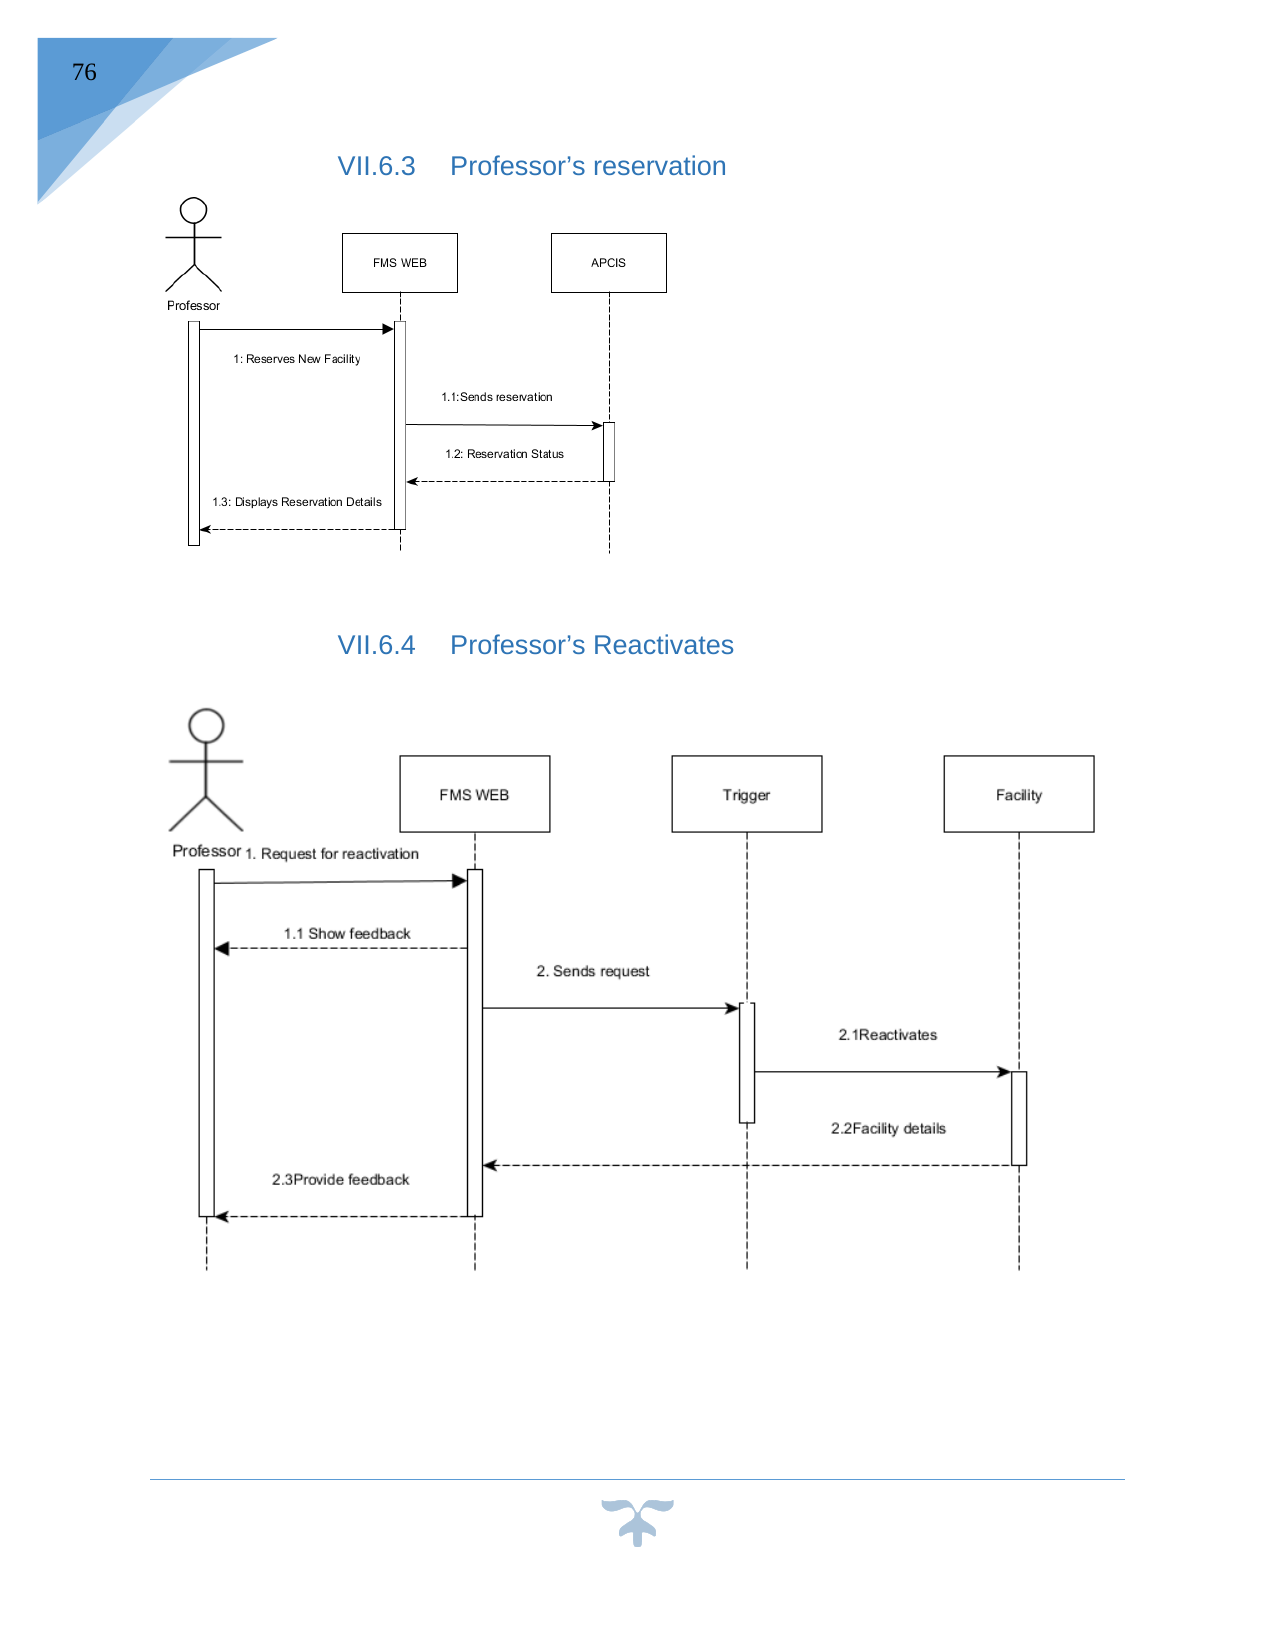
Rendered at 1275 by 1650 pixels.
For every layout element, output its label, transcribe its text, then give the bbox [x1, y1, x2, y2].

subtitle Professor’s reservation [337, 150, 1125, 181]
picture [37, 37, 1125, 625]
picture [150, 688, 1125, 1296]
subtitle Professor’s Reactivates [337, 629, 1125, 660]
